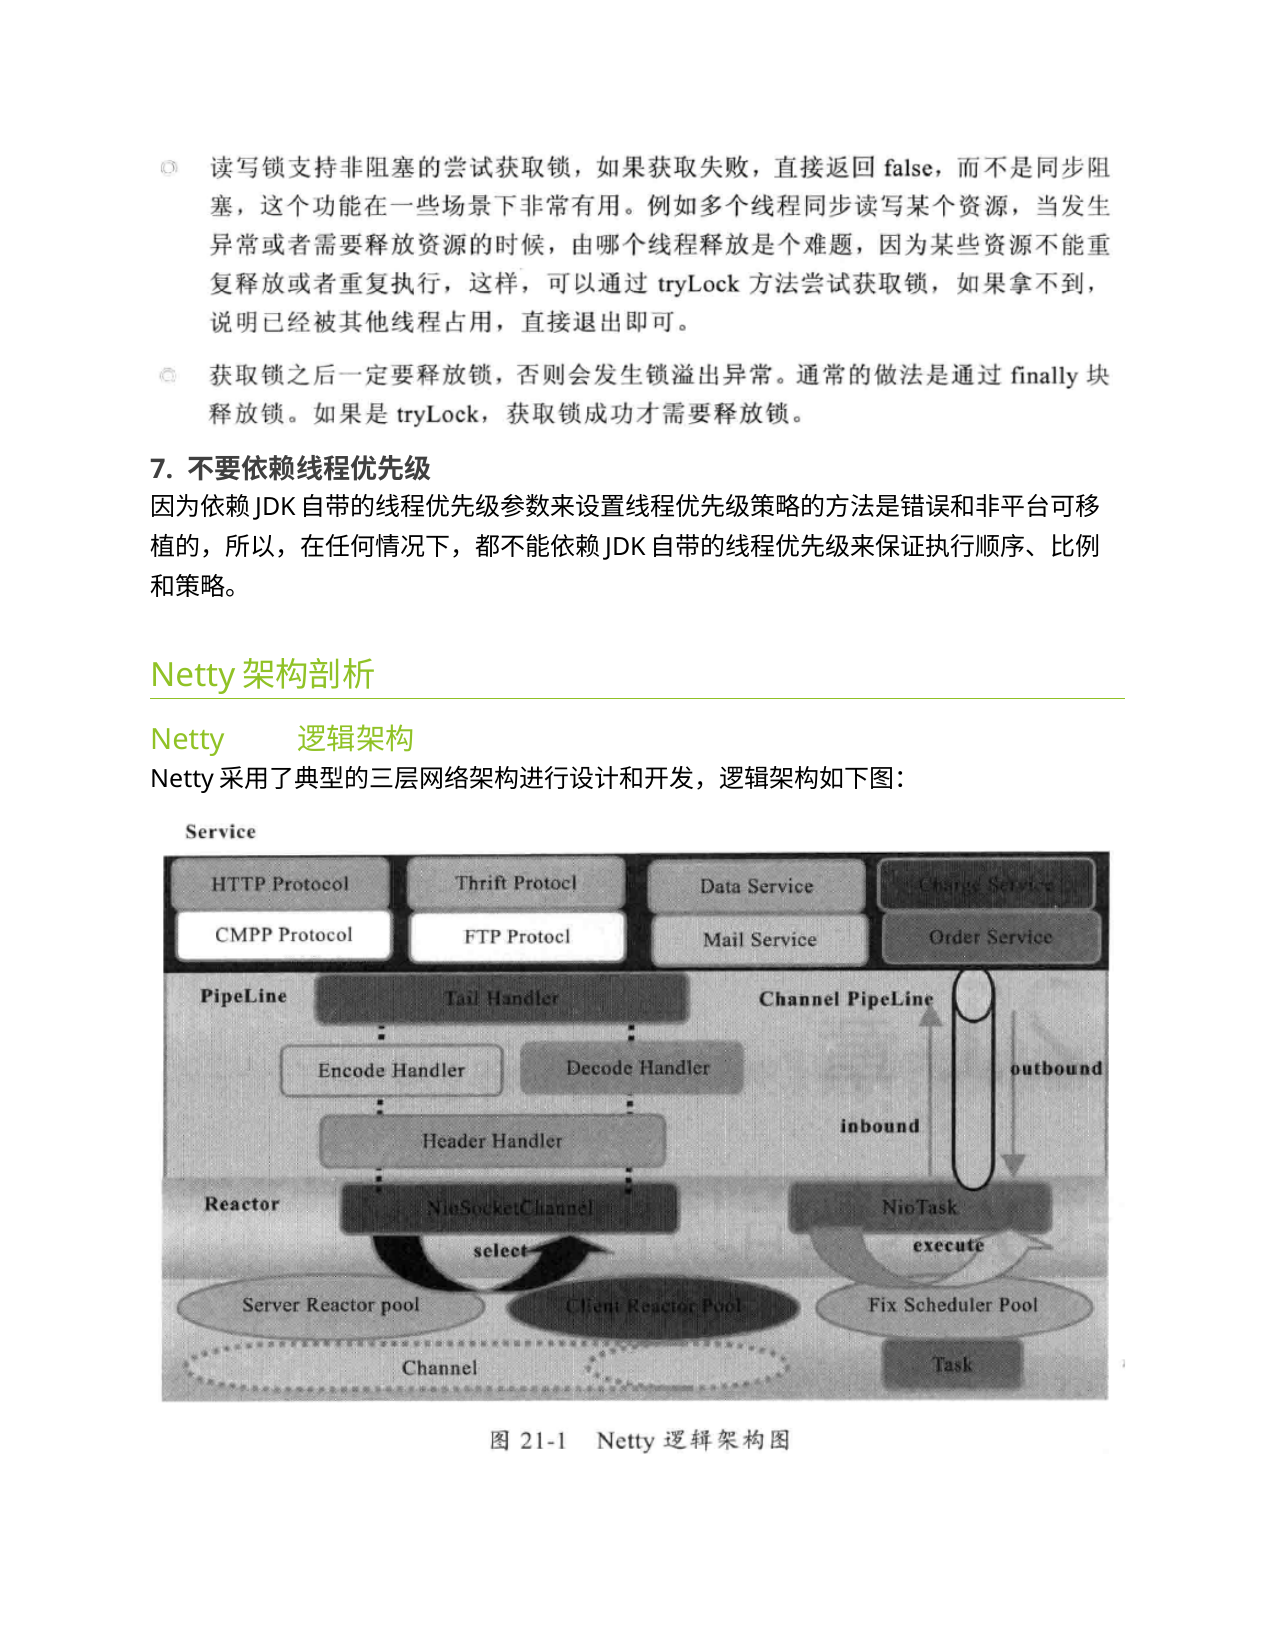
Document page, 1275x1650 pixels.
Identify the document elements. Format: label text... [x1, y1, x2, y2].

subtitle Netty架构剖析 [150, 647, 1125, 698]
text 因为依赖JDK自带的线程优先级参数来设置线程优先级策略的方法是错误和非平台可移植的，所以，在任何情况下，都不能依赖JDK自带的线程优先级来保证执行顺序、比例和策略。 [150, 486, 1125, 602]
picture [150, 150, 1125, 432]
subtitle Netty 逻辑架构 [150, 716, 1125, 758]
subtitle 不要依赖线程优先级 [150, 447, 1125, 486]
picture [150, 810, 1125, 1460]
text Netty采用了典型的三层网络架构进行设计和开发，逻辑架构如下图： [150, 758, 1125, 794]
